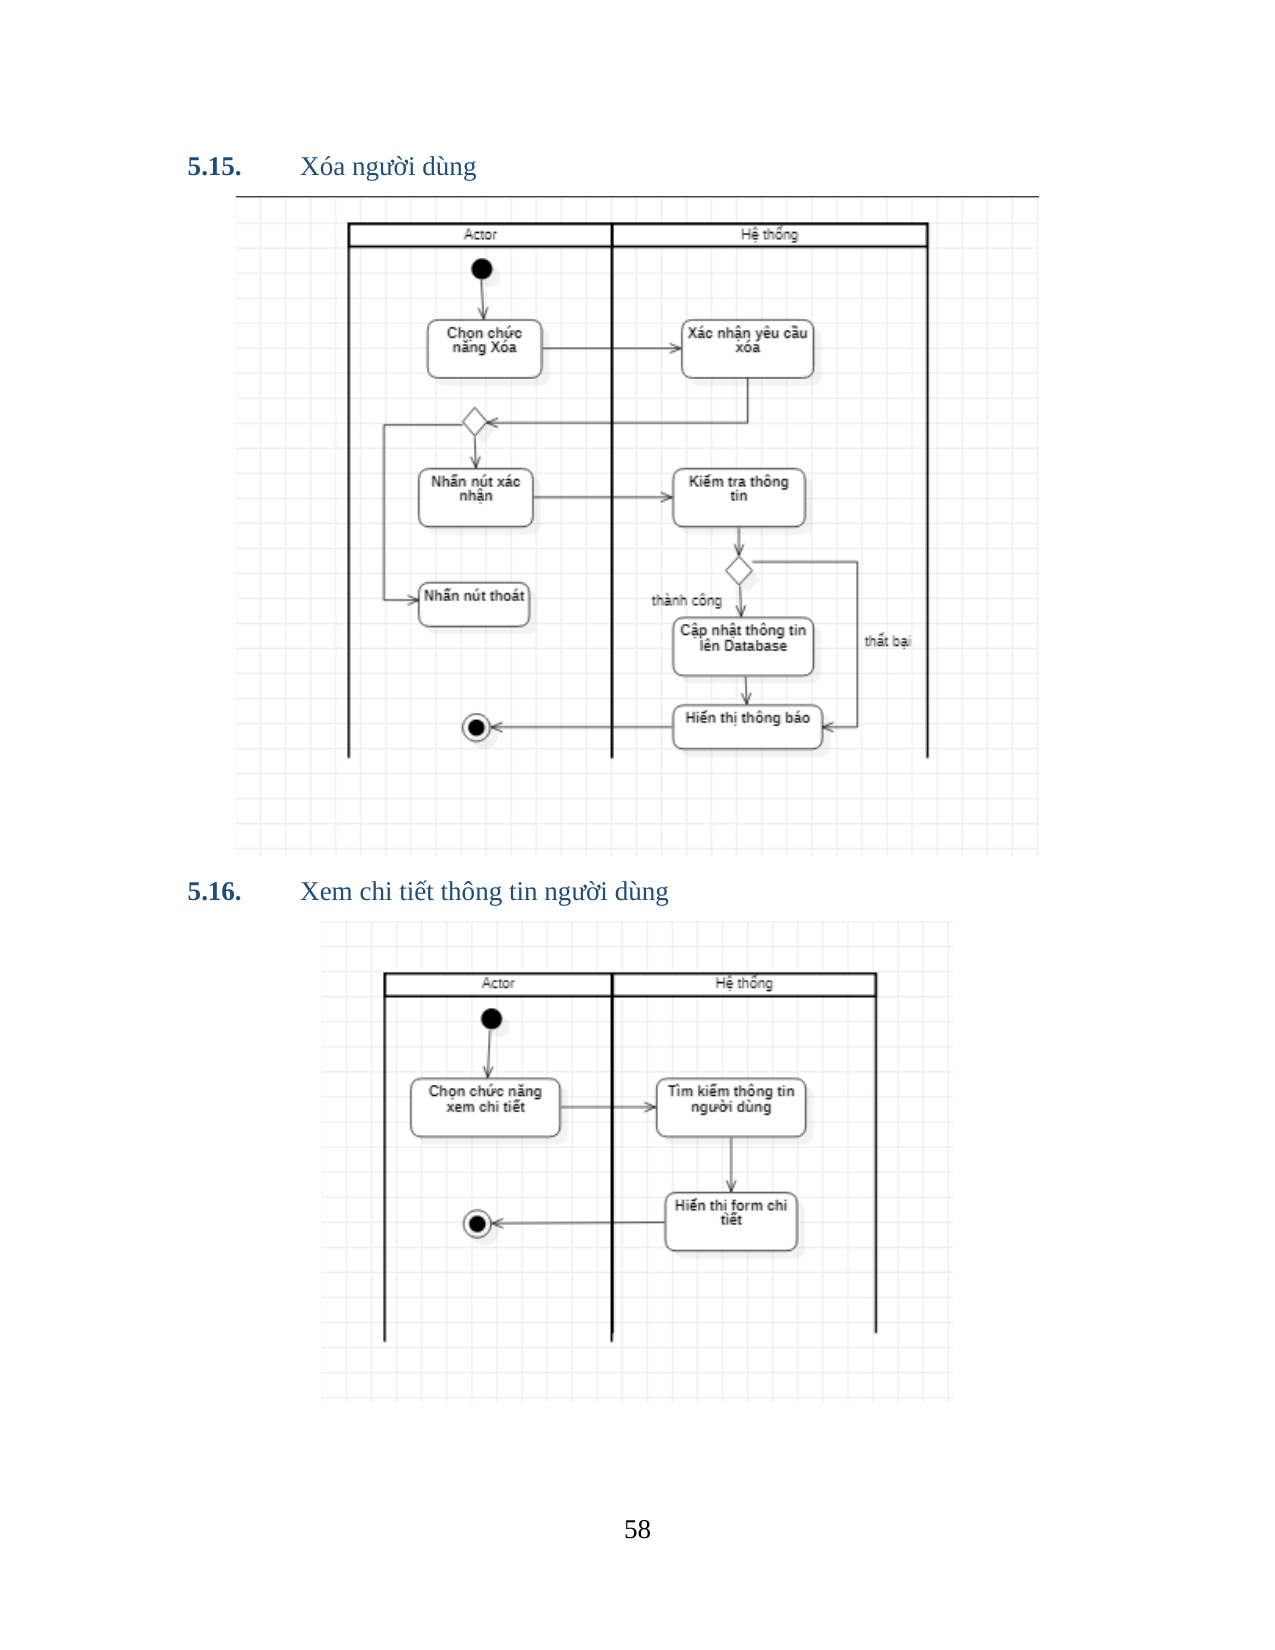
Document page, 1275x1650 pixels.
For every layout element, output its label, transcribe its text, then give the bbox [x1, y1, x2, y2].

subtitle Xem chi tiết thông tin người dùng [187, 875, 1125, 906]
subtitle Xóa người dùng [187, 150, 1125, 181]
picture [236, 196, 1039, 856]
picture [321, 921, 954, 1402]
